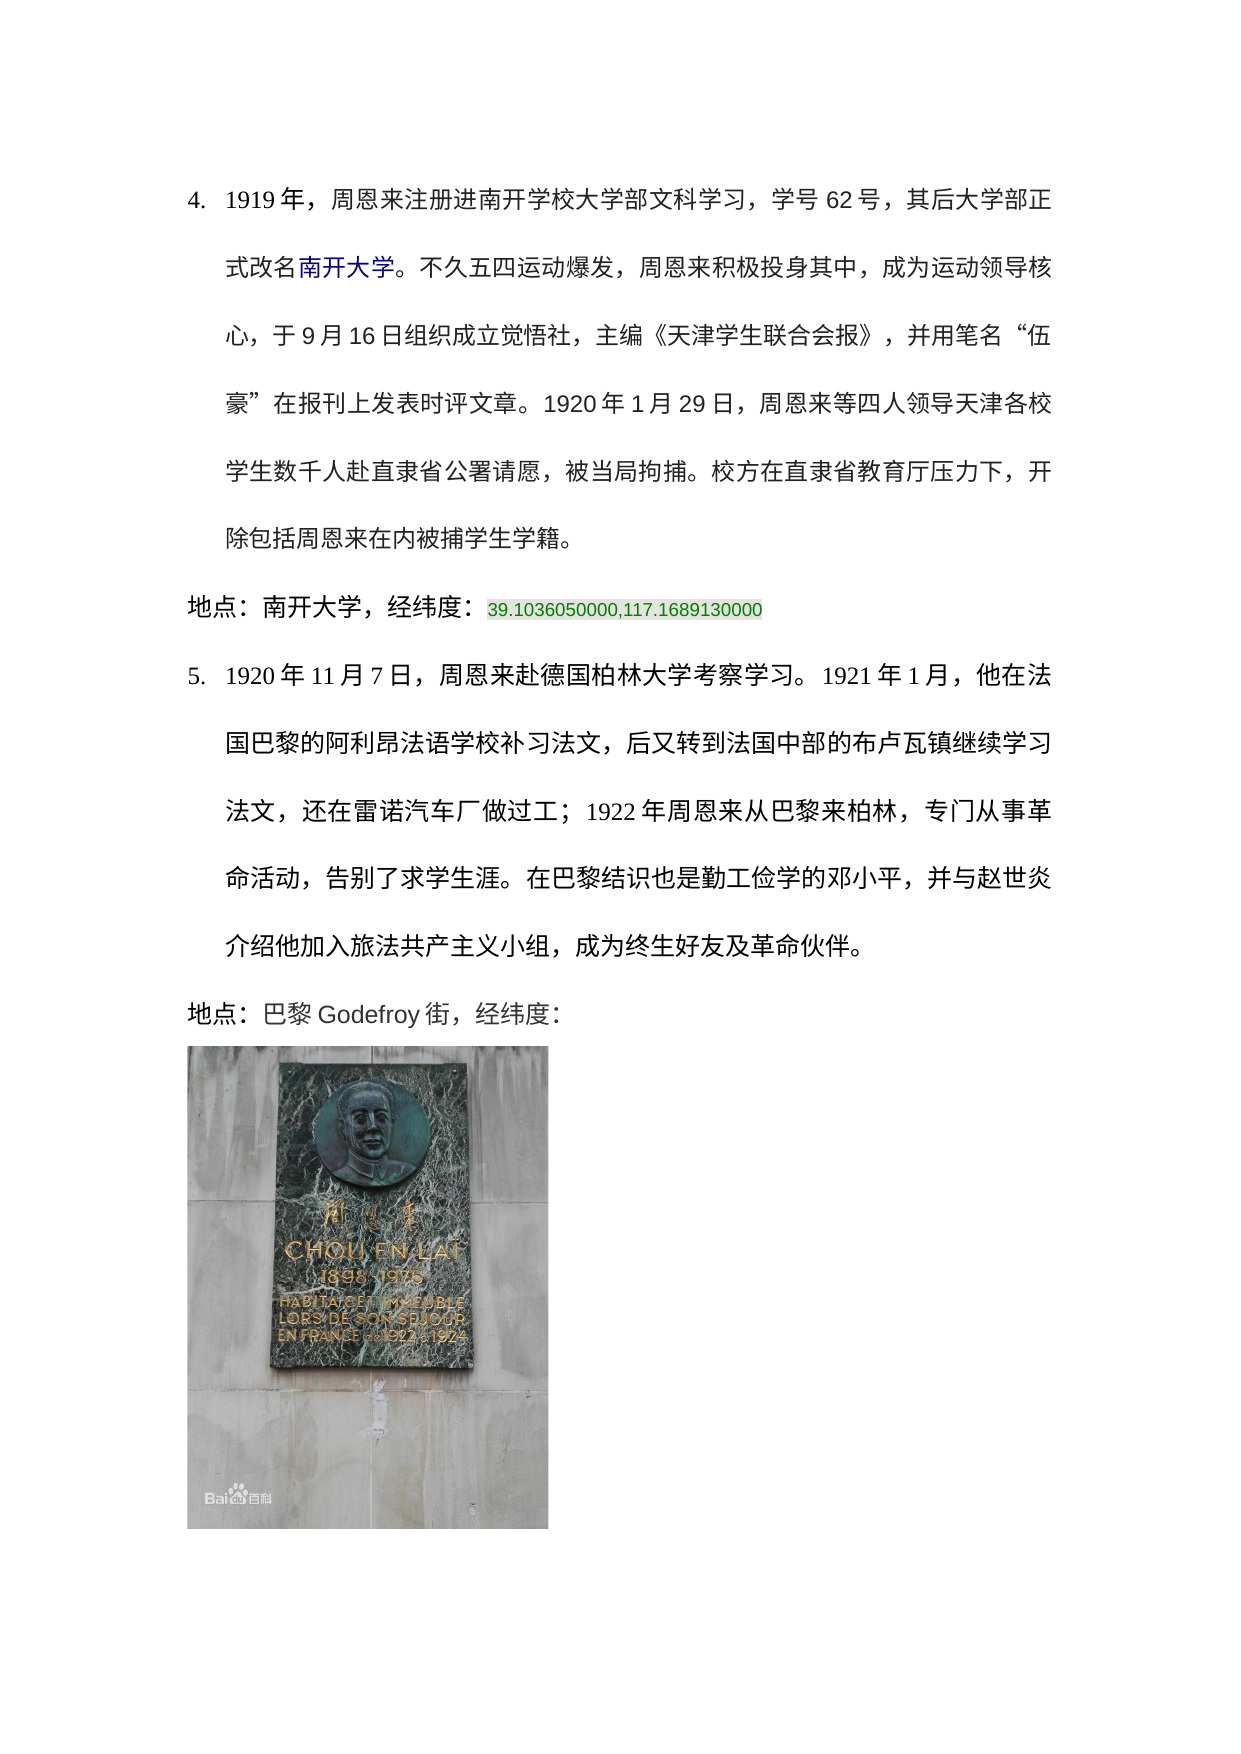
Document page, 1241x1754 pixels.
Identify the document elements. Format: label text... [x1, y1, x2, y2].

text 地点：巴黎Godefroy街，经纬度： [187, 979, 1053, 1047]
list 1919年，周恩来注册进南开学校大学部文科学习，学号62号，其后大学部正式改名南开大学。不久五四运动爆发，周恩来积极投身其中，成为运动领导核心，于9月16日组织成立觉悟社，主编《天津学生联合会报》，并用笔名“伍豪”在报刊上发表时评文章。1920年1月29日，周恩来等四人领导天津各校学生数千人赴直隶省公署请愿，被当局拘捕。校方在直隶省教育厅压力下，开除包括周恩来在内被捕学生学籍。 [187, 164, 1053, 571]
picture [187, 1046, 549, 1529]
text 地点：南开大学，经纬度：39.1036050000,117.1689130000 [187, 571, 1053, 639]
list 1920年11月7日，周恩来赴德国柏林大学考察学习。1921年1月，他在法国巴黎的阿利昂法语学校补习法文，后又转到法国中部的布卢瓦镇继续学习法文，还在雷诺汽车厂做过工；1922年周恩来从巴黎来柏林，专门从事革命活动，告别了求学生涯。在巴黎结识也是勤工俭学的邓小平，并与赵世炎介绍他加入旅法共产主义小组，成为终生好友及革命伙伴。 [187, 639, 1053, 979]
